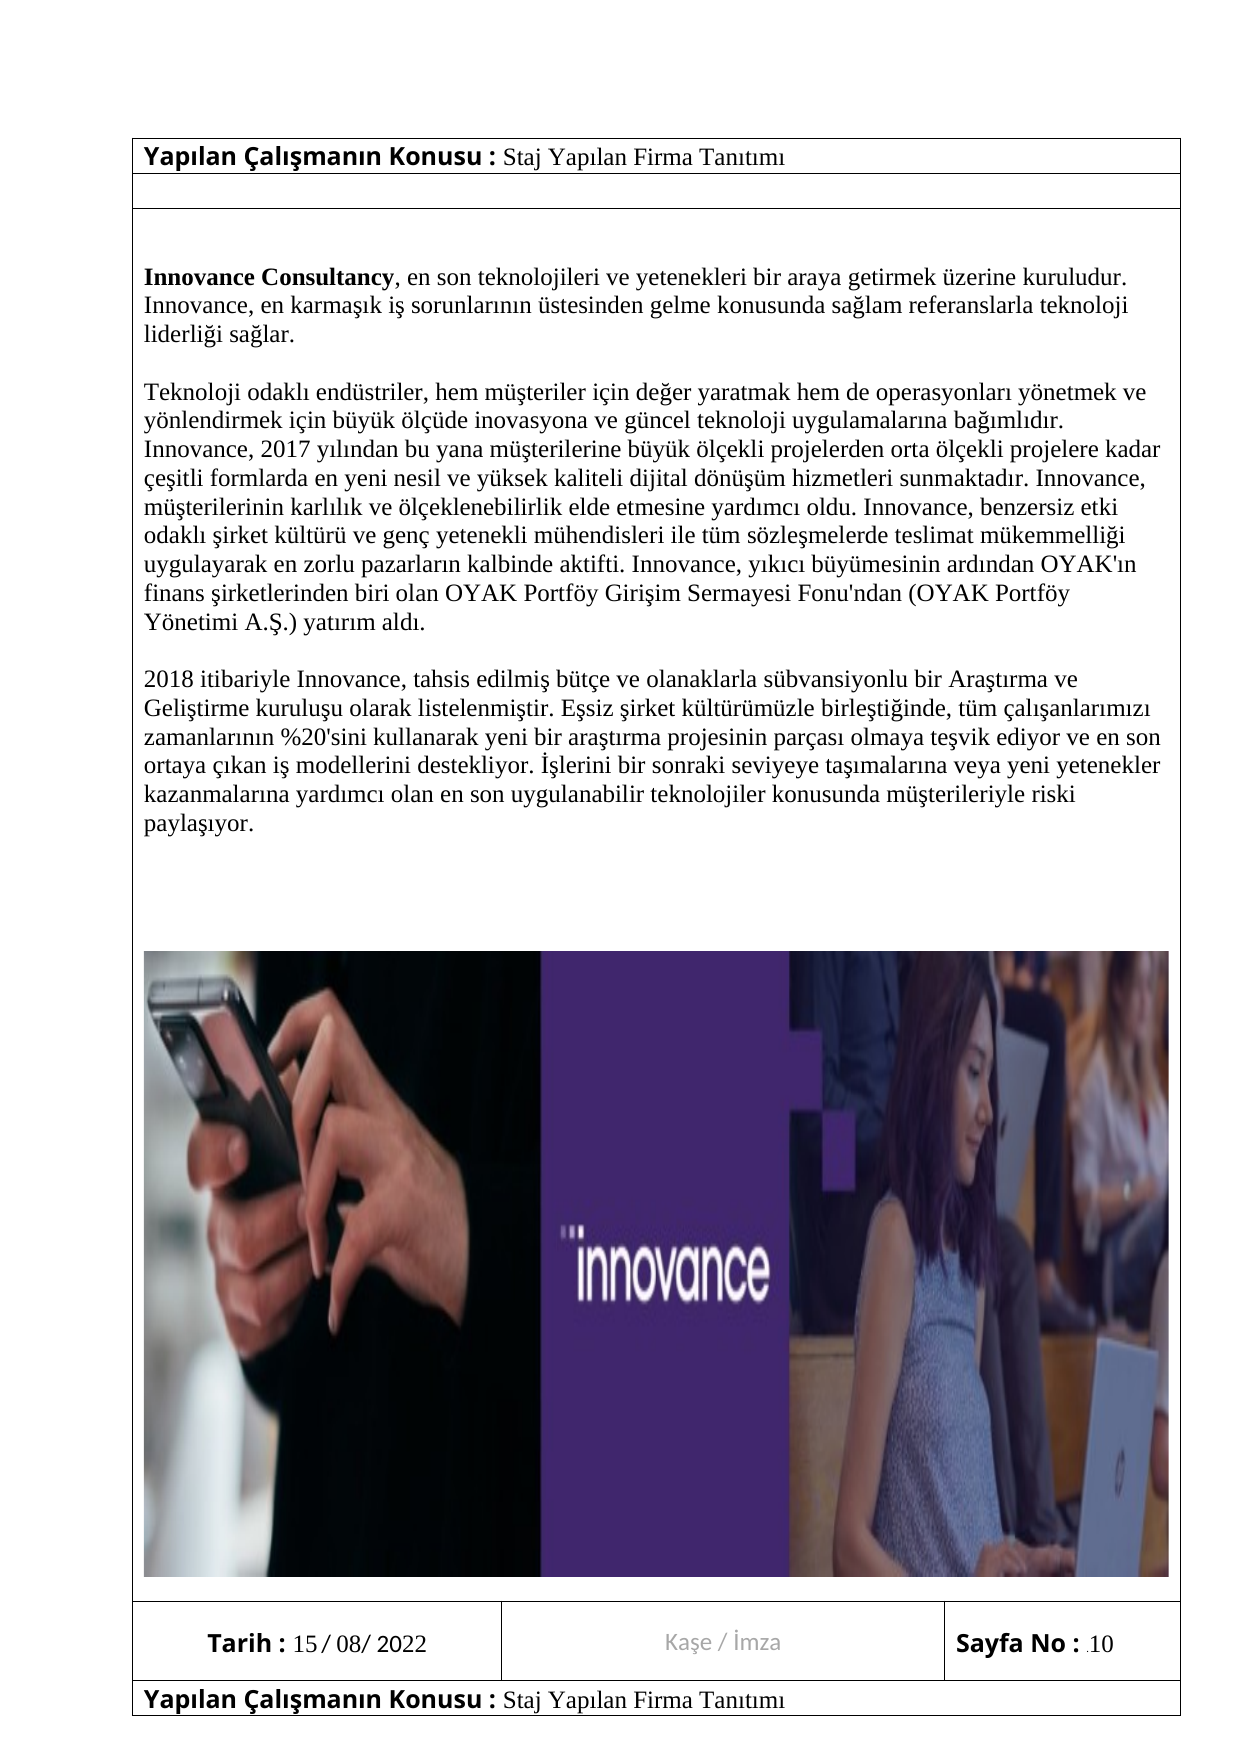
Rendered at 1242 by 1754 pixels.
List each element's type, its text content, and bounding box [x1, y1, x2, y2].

table_header Yapılan Çalışmanın Konusu : Staj Yapılan Firma Tanıtımı [133, 139, 1180, 173]
table_cell Kaşe / İmza [502, 1602, 944, 1680]
picture [143, 951, 1169, 1577]
table_cell Yapılan Çalışmanın Konusu : Staj Yapılan Firma Tanıtımı [133, 1681, 1180, 1715]
table_cell Tarih : 15 / 08/ 2022 [133, 1602, 501, 1680]
table_cell Sayfa No : .10 [945, 1602, 1180, 1680]
table_cell Innovance Consultancy, en son teknolojileri ve yetenekleri bir araya getirmek üzerine kuruludur. Innovance, en karmaşık iş sorunlarının üstesinden gelme konusunda sağlam referanslarla teknoloji liderliği sağlar. Teknoloji odaklı endüstriler, hem müşteriler için değer yaratmak hem de operasyonları yönetmek ve yönlendirmek için büyük ölçüde inovasyona ve güncel teknoloji uygulamalarına bağımlıdır. Innovance, 2017 yılından bu yana müşterilerine büyük ölçekli projelerden orta ölçekli projelere kadar çeşitli formlarda en yeni nesil ve yüksek kaliteli dijital dönüşüm hizmetleri sunmaktadır. Innovance, müşterilerinin karlılık ve ölçeklenebilirlik elde etmesine yardımcı oldu. Innovance, benzersiz etki odaklı şirket kültürü ve genç yetenekli mühendisleri ile tüm sözleşmelerde teslimat mükemmelliği uygulayarak en zorlu pazarların kalbinde aktifti. Innovance, yıkıcı büyümesinin ardından OYAK'ın finans şirketlerinden biri olan OYAK Portföy Girişim Sermayesi Fonu'ndan (OYAK Portföy Yönetimi A.Ş.) yatırım aldı. 2018 itibariyle Innovance, tahsis edilmiş bütçe ve olanaklarla sübvansiyonlu bir Araştırma ve Geliştirme kuruluşu olarak listelenmiştir. Eşsiz şirket kültürümüzle birleştiğinde, tüm çalışanlarımızı zamanlarının %20'sini kullanarak yeni bir araştırma projesinin parçası olmaya teşvik ediyor ve en son ortaya çıkan iş modellerini destekliyor. İşlerini bir sonraki seviyeye taşımalarına veya yeni yetenekler kazanmalarına yardımcı olan en son uygulanabilir teknolojiler konusunda müşterileriyle riski paylaşıyor. [133, 209, 1180, 1601]
table_cell [133, 174, 1180, 208]
